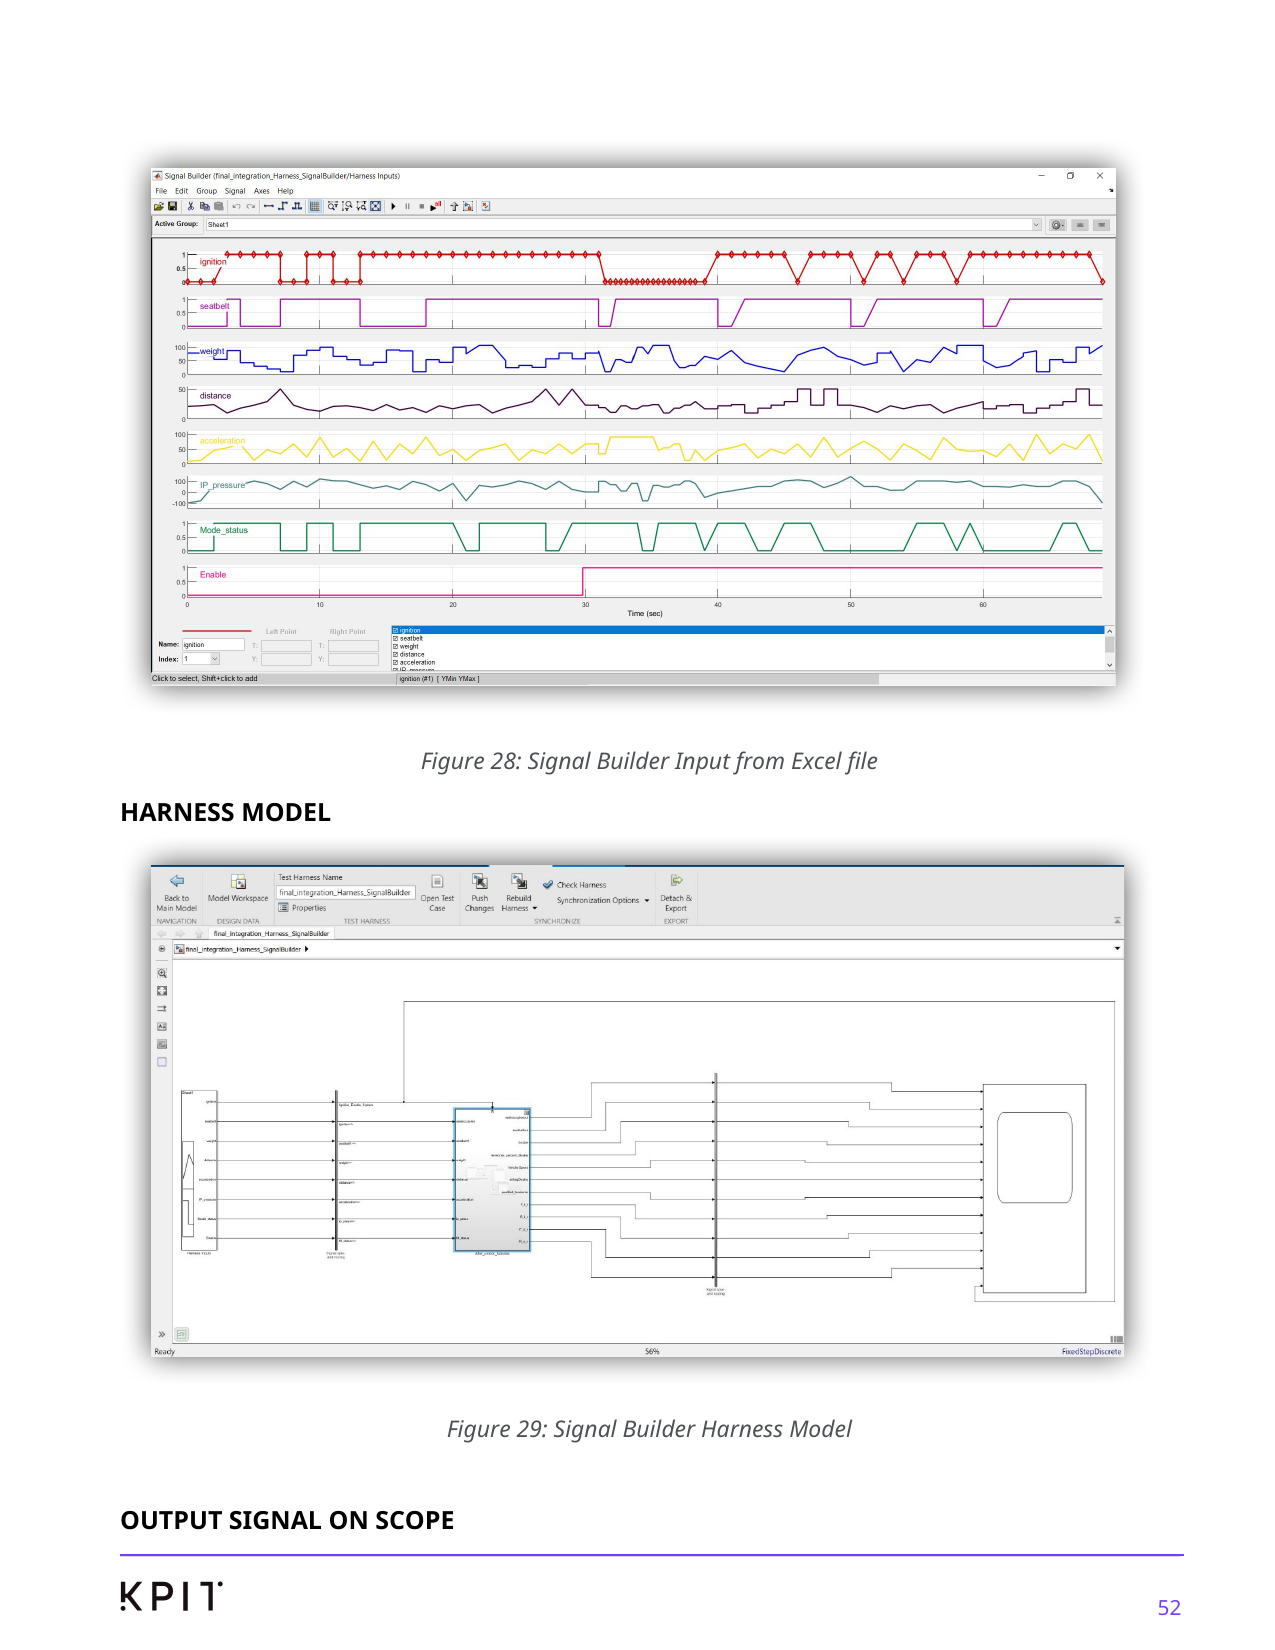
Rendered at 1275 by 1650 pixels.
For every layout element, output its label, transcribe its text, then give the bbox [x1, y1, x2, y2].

text HARNESS MODEL [120, 795, 1181, 829]
picture [96, 1561, 247, 1632]
text Figure 29: Signal Builder Harness Model [210, 1413, 1091, 1444]
text Figure 28: Signal Builder Input from Excel file [210, 744, 1091, 776]
picture [151, 865, 1125, 1357]
picture [151, 168, 1116, 686]
text OUTPUT SIGNAL ON SCOPE [120, 1503, 1181, 1537]
